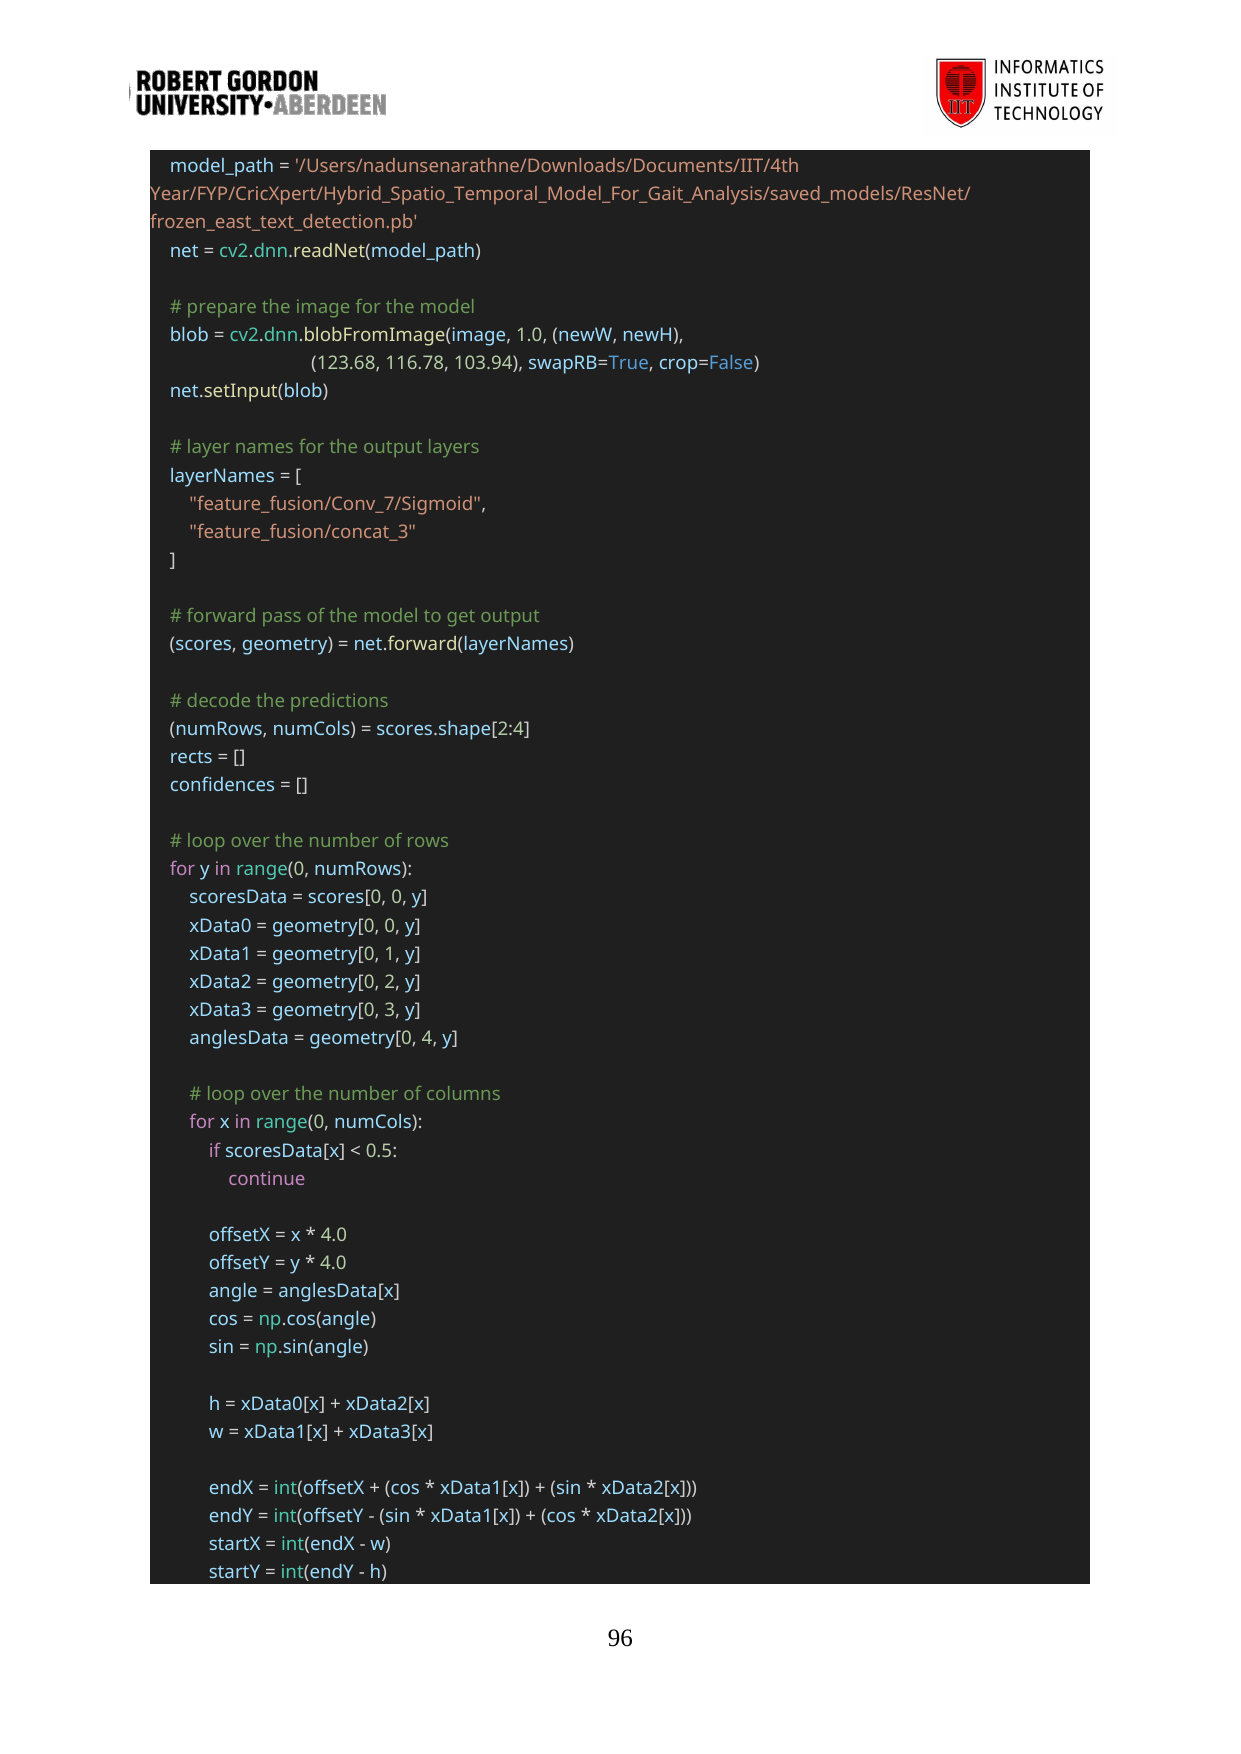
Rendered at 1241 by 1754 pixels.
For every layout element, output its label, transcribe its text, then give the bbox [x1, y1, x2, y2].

text (123.68, 116.78, 103.94), swapRB=True, crop=False) [150, 347, 1090, 375]
text ] [150, 544, 1090, 572]
text startX = int(endX - w) [150, 1528, 1090, 1556]
picture [129, 53, 400, 122]
text # loop over the number of columns [150, 1078, 1090, 1106]
text # loop over the number of rows [150, 825, 1090, 853]
text net.setInput(blob) [150, 375, 1090, 403]
text for x in range(0, numCols): [150, 1106, 1090, 1134]
text # layer names for the output layers [150, 431, 1090, 459]
text # decode the predictions [150, 684, 1090, 712]
text anglesData = geometry[0, 4, y] [150, 1022, 1090, 1050]
text endY = int(offsetY - (sin * xData1[x]) + (cos * xData2[x])) [150, 1500, 1090, 1528]
text (scores, geometry) = net.forward(layerNames) [150, 628, 1090, 656]
text angle = anglesData[x] [150, 1275, 1090, 1303]
text for y in range(0, numRows): [150, 853, 1090, 881]
text "feature_fusion/Conv_7/Sigmoid", [150, 487, 1090, 516]
text xData3 = geometry[0, 3, y] [150, 994, 1090, 1022]
text blob = cv2.dnn.blobFromImage(image, 1.0, (newW, newH), [150, 319, 1090, 347]
picture [922, 56, 1117, 136]
text cos = np.cos(angle) [150, 1303, 1090, 1331]
text if scoresData[x] < 0.5: [150, 1134, 1090, 1162]
text offsetY = y * 4.0 [150, 1247, 1090, 1275]
text scoresData = scores[0, 0, y] [150, 881, 1090, 909]
text layerNames = [ [150, 459, 1090, 487]
text xData0 = geometry[0, 0, y] [150, 909, 1090, 937]
text model_path = '/Users/nadunsenarathne/Downloads/Documents/IIT/4th Year/FYP/CricXpert/Hybrid_Spatio_Temporal_Model_For_Gait_Analysis/saved_models/ResNet/frozen_east_text_detection.pb' [150, 150, 1090, 234]
text "feature_fusion/concat_3" [150, 516, 1090, 544]
text continue [150, 1162, 1090, 1191]
text net = cv2.dnn.readNet(model_path) [150, 234, 1090, 262]
text startY = int(endY - h) [150, 1556, 1090, 1584]
text (numRows, numCols) = scores.shape[2:4] [150, 712, 1090, 741]
text w = xData1[x] + xData3[x] [150, 1416, 1090, 1444]
text xData1 = geometry[0, 1, y] [150, 937, 1090, 966]
text rects = [] [150, 741, 1090, 769]
text confidences = [] [150, 769, 1090, 797]
text offsetX = x * 4.0 [150, 1219, 1090, 1247]
text h = xData0[x] + xData2[x] [150, 1387, 1090, 1416]
text # prepare the image for the model [150, 291, 1090, 319]
text sin = np.sin(angle) [150, 1331, 1090, 1359]
text xData2 = geometry[0, 2, y] [150, 966, 1090, 994]
text endX = int(offsetX + (cos * xData1[x]) + (sin * xData2[x])) [150, 1472, 1090, 1500]
text # forward pass of the model to get output [150, 600, 1090, 628]
